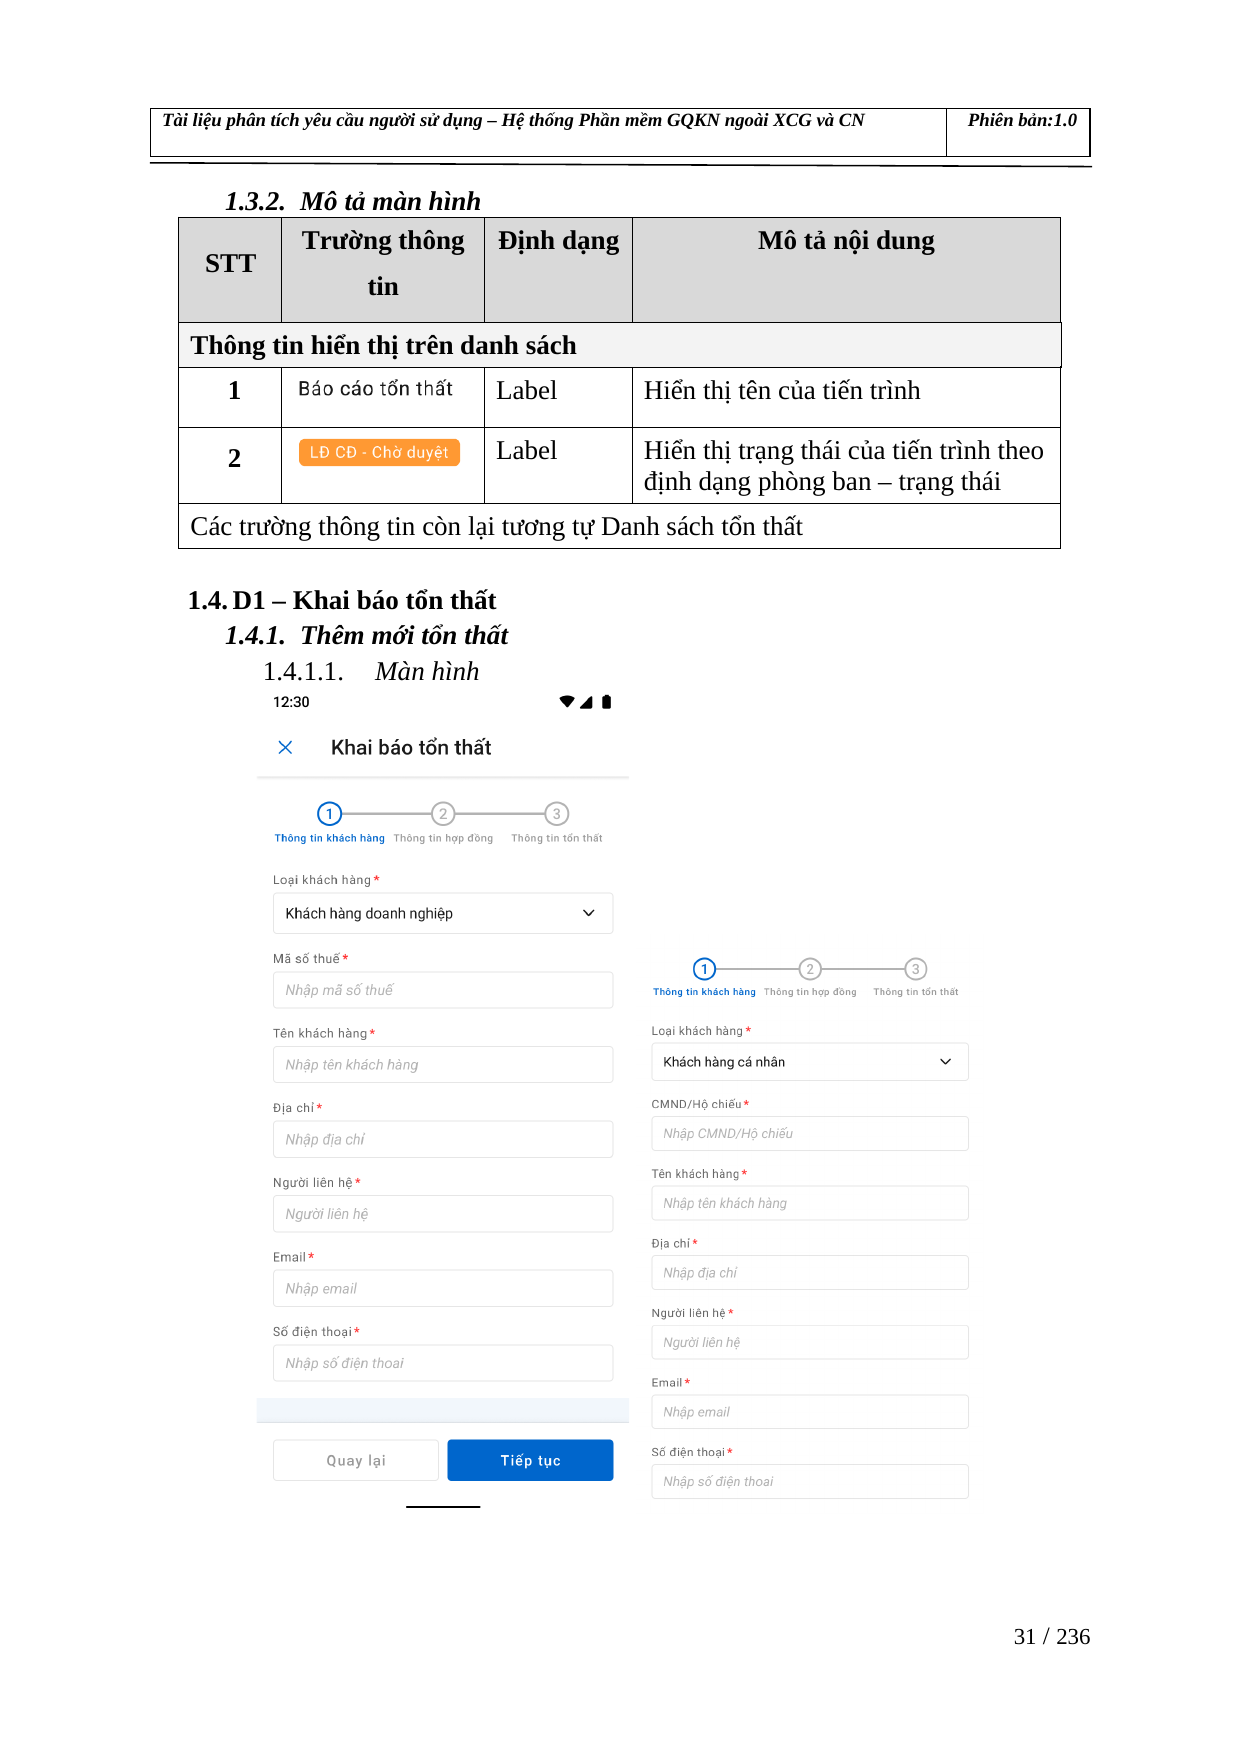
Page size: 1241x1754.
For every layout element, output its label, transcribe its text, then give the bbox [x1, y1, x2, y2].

table_cell Label [485, 428, 632, 503]
table_cell [282, 428, 484, 503]
picture [292, 434, 474, 473]
subtitle Màn hình [263, 654, 1090, 686]
table_cell Hiển thị trạng thái của tiến trình theo định dạng phòng ban – trạng thái [633, 428, 1060, 503]
subtitle Mô tả màn hình [225, 185, 1090, 217]
subtitle D1 – Khai báo tổn thất [187, 584, 1090, 615]
table_header Mô tả nội dung [633, 218, 1060, 322]
picture [636, 934, 984, 1514]
picture [292, 374, 474, 401]
subtitle Thêm mới tổn thất [225, 619, 1090, 650]
table_cell [179, 428, 281, 503]
table_cell [282, 368, 484, 427]
table_header Trường thông tin [282, 218, 484, 322]
table_header STT [179, 218, 281, 322]
table_header Định dạng [485, 218, 632, 322]
picture [256, 685, 630, 1514]
table_cell Hiển thị tên của tiến trình [633, 368, 1060, 427]
table_cell Thông tin hiển thị trên danh sách [179, 323, 1061, 367]
table_cell Các trường thông tin còn lại tương tự Danh sách tổn thất [179, 504, 1060, 548]
table_cell Label [485, 368, 632, 427]
table_cell [179, 368, 281, 427]
